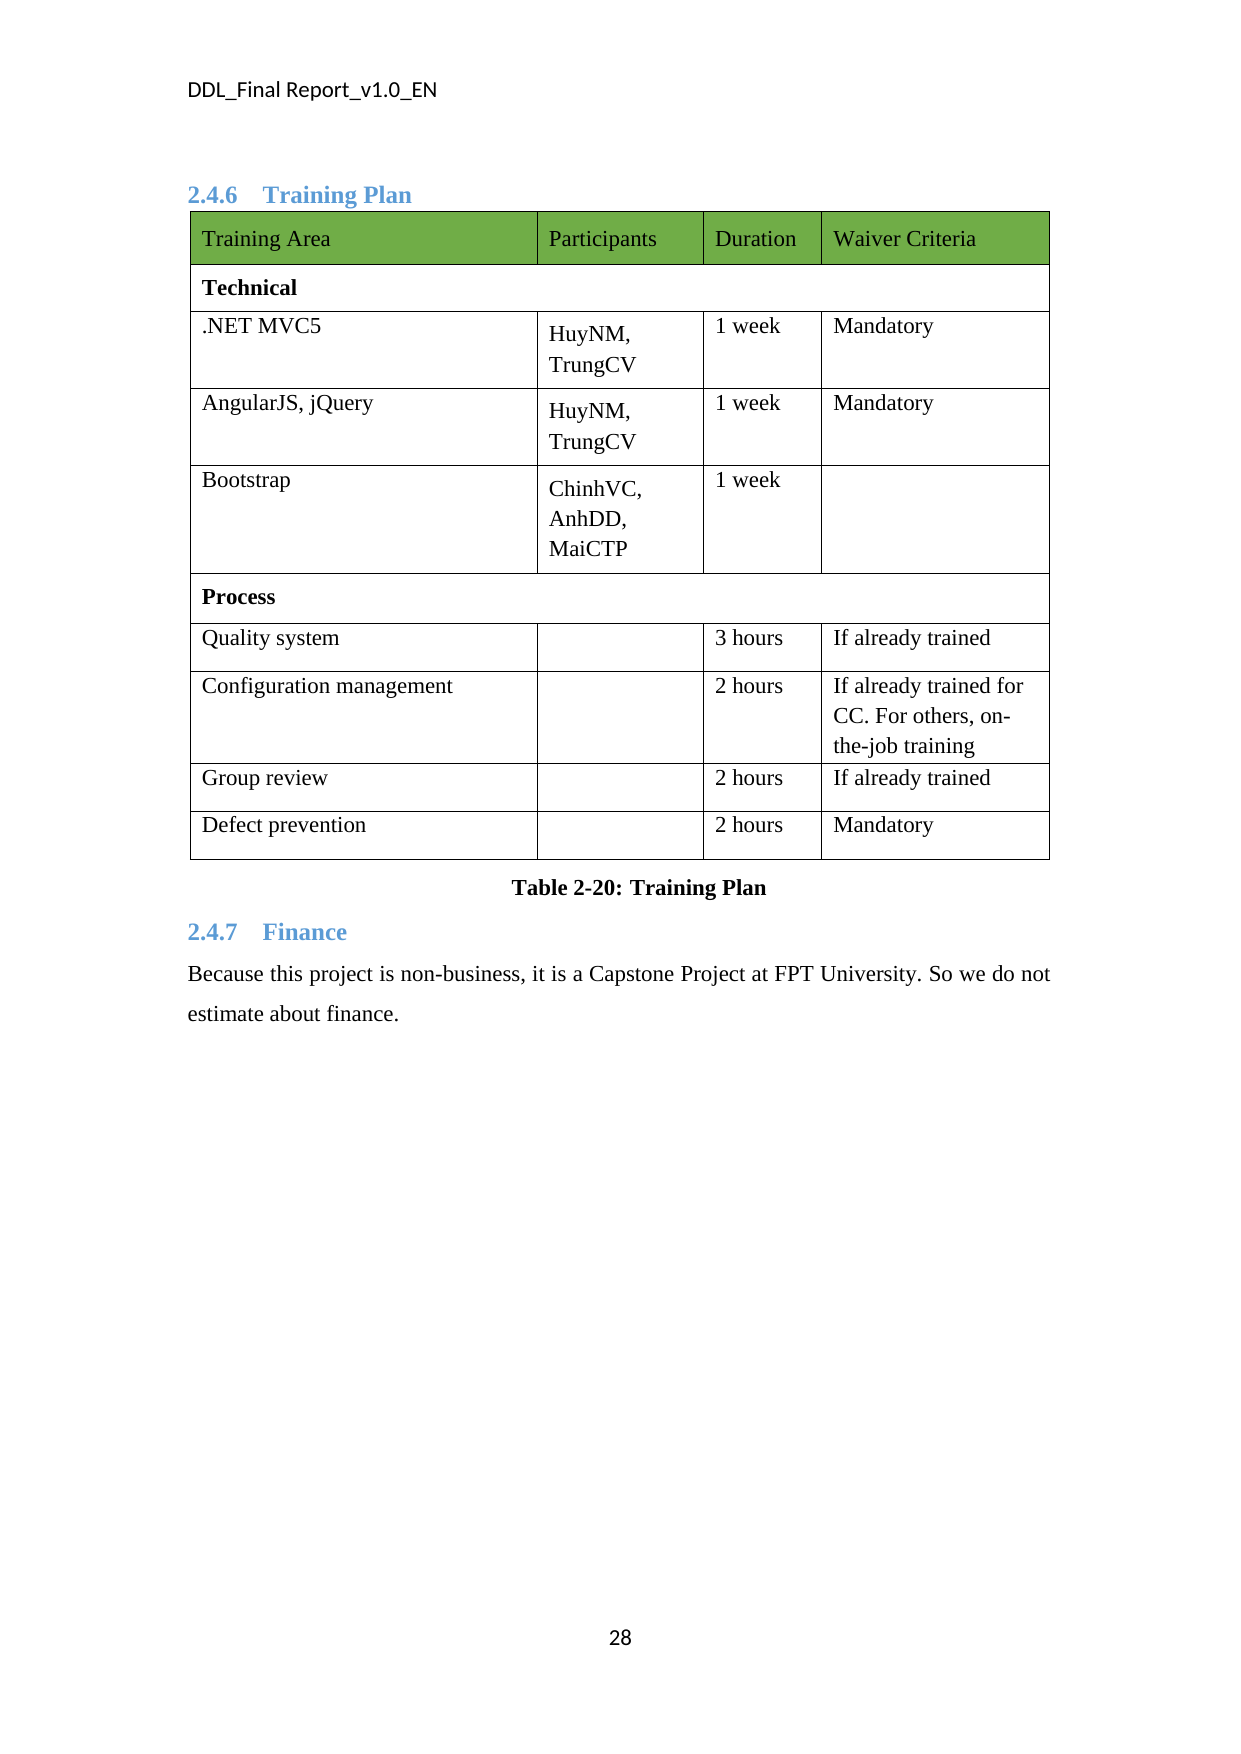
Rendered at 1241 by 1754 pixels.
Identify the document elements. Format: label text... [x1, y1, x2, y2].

table_cell ChinhVC, AnhDD, MaiCTP [538, 466, 703, 572]
text Training Plan [225, 219, 1053, 900]
table_cell HuyNM, TrungCV [538, 389, 703, 465]
table_header Participants [538, 212, 703, 264]
table_header Waiver Criteria [822, 212, 1049, 264]
table_cell If already trained for CC. For others, on-the-job training [822, 672, 1049, 763]
table_cell 2 hours [704, 672, 821, 763]
table_cell 3 hours [704, 624, 821, 671]
table_cell 2 hours [704, 764, 821, 811]
table_cell 2 hours [704, 812, 821, 858]
table_cell Group review [191, 764, 537, 811]
table_cell Technical [191, 265, 1049, 311]
table_cell HuyNM, TrungCV [538, 312, 703, 388]
table_header Training Area [191, 212, 537, 264]
table_cell Defect prevention [191, 812, 537, 858]
table_cell .NET MVC5 [191, 312, 537, 388]
table_cell AngularJS, jQuery [191, 389, 537, 465]
text Because this project is non-business, it is a Capstone Project at FPT University. So we do not estimate about finance. [187, 960, 1053, 1026]
table_cell 1 week [704, 466, 821, 572]
table_cell [538, 624, 703, 671]
table_cell [538, 672, 703, 763]
table_cell If already trained [822, 624, 1049, 671]
table_cell Mandatory [822, 389, 1049, 465]
table_cell [538, 812, 703, 858]
subtitle Finance [187, 917, 1053, 945]
table_cell [822, 466, 1049, 572]
table_header Duration [704, 212, 821, 264]
subtitle Training Plan [187, 180, 1053, 209]
table_cell 1 week [704, 312, 821, 388]
table_cell 1 week [704, 389, 821, 465]
table_cell If already trained [822, 764, 1049, 811]
table_cell [538, 764, 703, 811]
table_cell Configuration management [191, 672, 537, 763]
table_cell Mandatory [822, 812, 1049, 858]
table_cell Quality system [191, 624, 537, 671]
table_cell Mandatory [822, 312, 1049, 388]
table_cell Process [191, 574, 1049, 623]
table_cell Bootstrap [191, 466, 537, 572]
